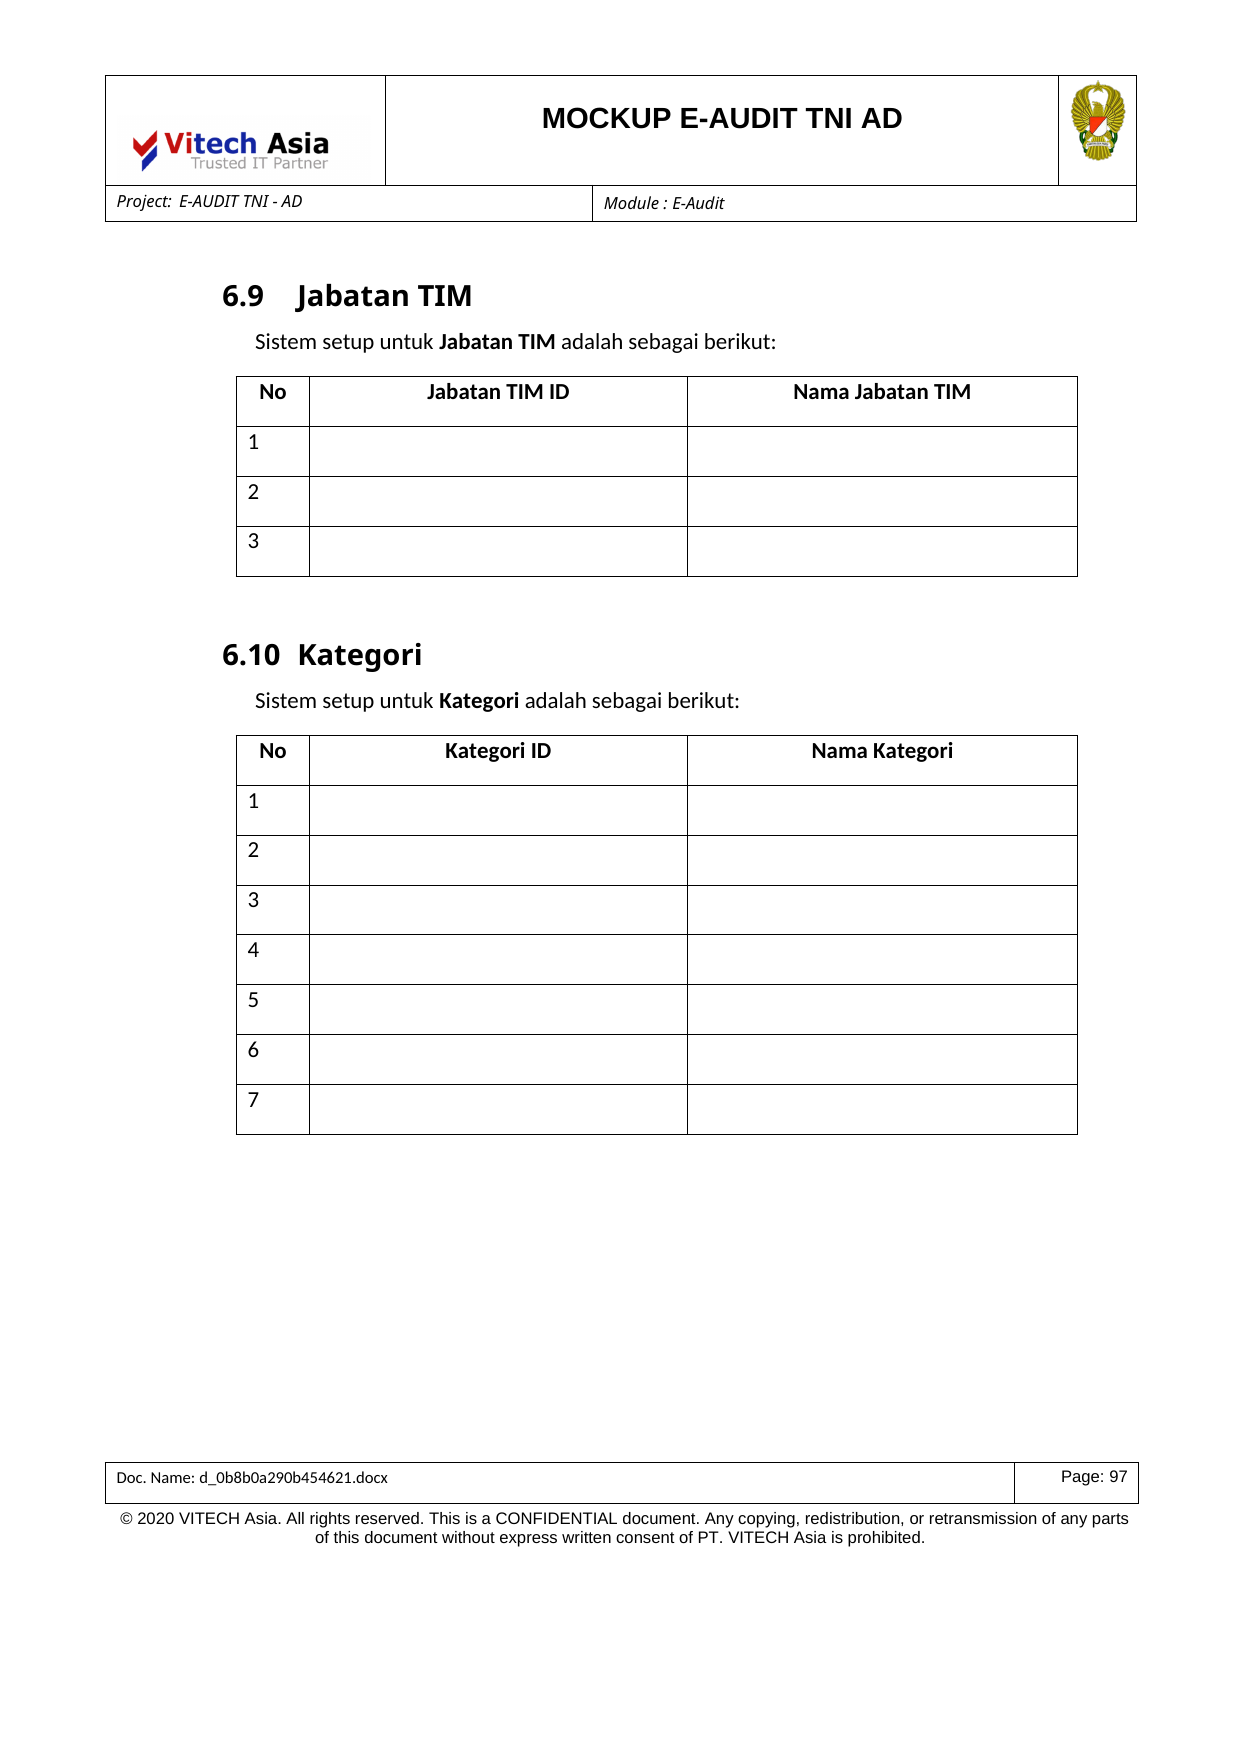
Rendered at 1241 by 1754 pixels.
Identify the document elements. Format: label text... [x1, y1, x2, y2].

table_cell [688, 836, 1077, 884]
table_cell 7 [237, 1085, 309, 1134]
table_cell [688, 985, 1077, 1034]
table_cell 2 [237, 477, 309, 526]
table_header No [237, 377, 309, 426]
table_cell [688, 886, 1077, 934]
table_cell 4 [237, 935, 309, 984]
table_header No [237, 736, 309, 785]
table_header Nama Jabatan TIM [688, 377, 1077, 426]
table_cell [688, 1085, 1077, 1134]
table_cell 6 [237, 1035, 309, 1084]
table_cell [310, 477, 687, 526]
table_cell 2 [237, 836, 309, 884]
table_cell [688, 527, 1077, 576]
list Kategori [222, 634, 1135, 673]
table_cell 1 [237, 786, 309, 834]
table_cell [688, 427, 1077, 476]
table_header Kategori ID [310, 736, 687, 785]
table_cell [688, 786, 1077, 834]
table_cell [688, 1035, 1077, 1084]
table_cell 3 [237, 527, 309, 576]
table_cell [310, 886, 687, 934]
table_cell [310, 1085, 687, 1134]
table_cell [310, 836, 687, 884]
table_cell [310, 786, 687, 834]
table_cell [688, 935, 1077, 984]
table_cell 5 [237, 985, 309, 1034]
table_cell [310, 935, 687, 984]
table_cell [310, 427, 687, 476]
table_cell [310, 985, 687, 1034]
table_cell 1 [237, 427, 309, 476]
picture [116, 115, 372, 185]
text Sistem setup untuk Kategori adalah sebagai berikut: [180, 686, 1135, 714]
list Jabatan TIM [222, 275, 1135, 314]
table_cell [310, 1035, 687, 1084]
text Sistem setup untuk Jabatan TIM adalah sebagai berikut: [180, 327, 1135, 355]
table_cell [688, 477, 1077, 526]
table_header Jabatan TIM ID [310, 377, 687, 426]
picture [1063, 77, 1132, 164]
table_header Nama Kategori [688, 736, 1077, 785]
table_cell 3 [237, 886, 309, 934]
table_cell [310, 527, 687, 576]
